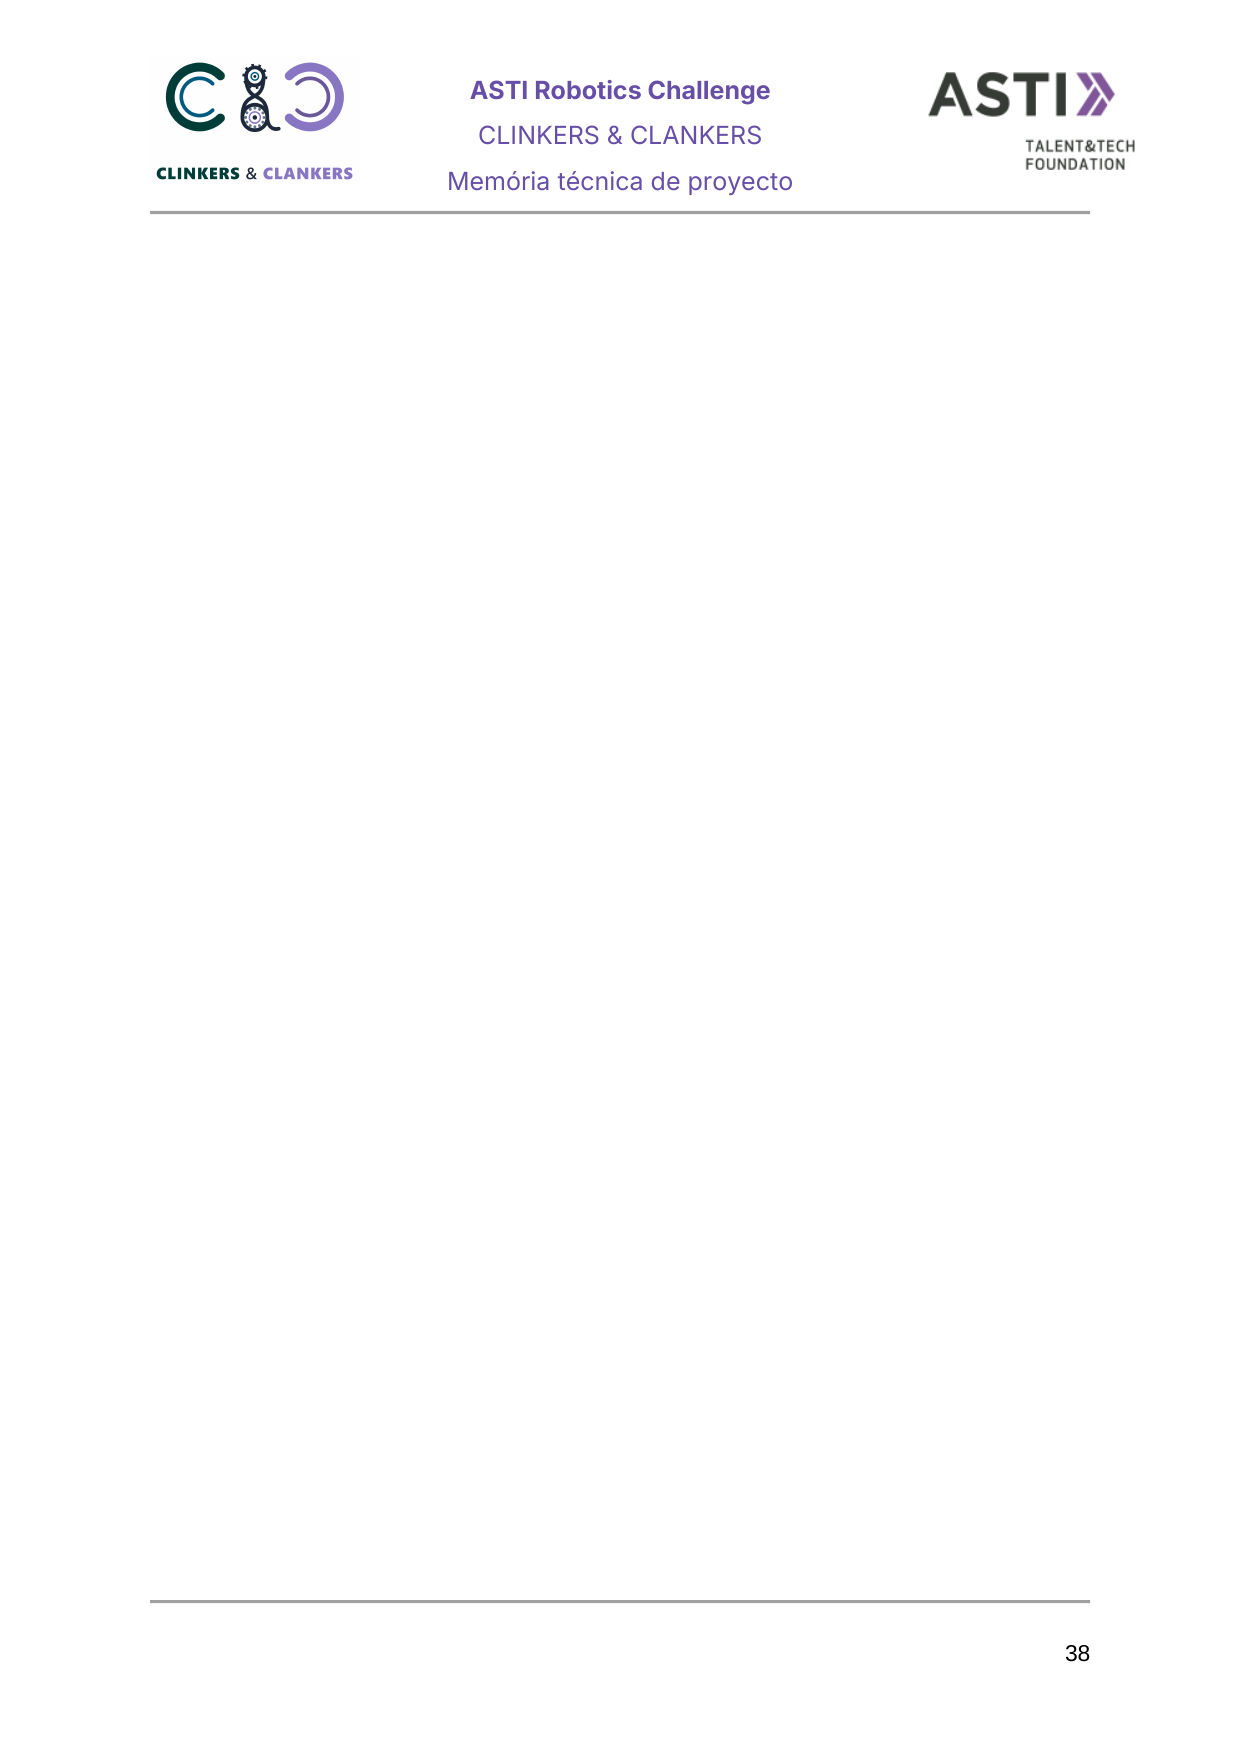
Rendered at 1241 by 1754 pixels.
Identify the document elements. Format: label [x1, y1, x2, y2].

picture [875, 67, 1187, 176]
picture [150, 57, 359, 184]
